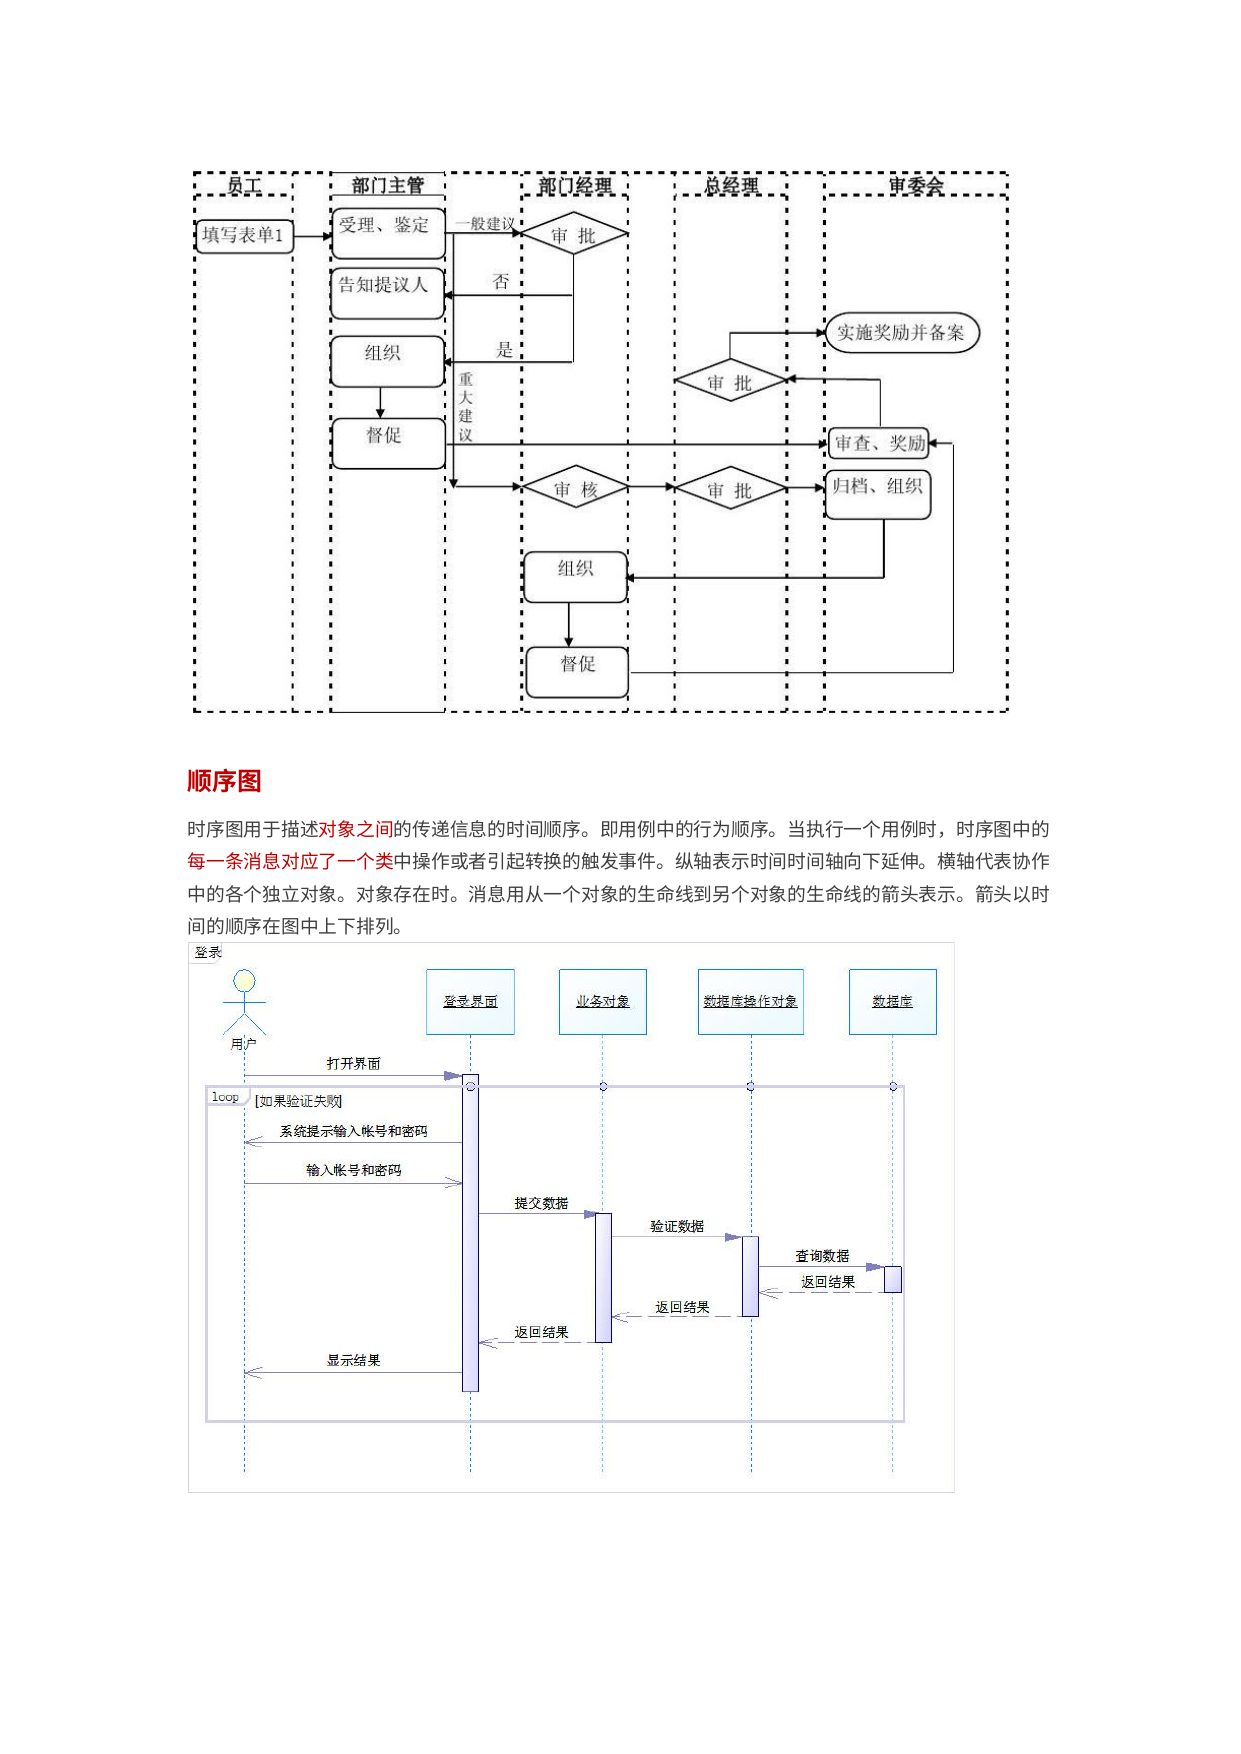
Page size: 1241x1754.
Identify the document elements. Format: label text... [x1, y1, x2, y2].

picture [187, 942, 955, 1494]
picture [187, 162, 1019, 719]
text 时序图用于描述对象之间的传递信息的时间顺序。即用例中的行为顺序。当执行一个用例时，时序图中的每一条消息对应了一个类中操作或者引起转换的触发事件。纵轴表示时间时间轴向下延伸。横轴代表协作中的各个独立对象。对象存在时。消息用从一个对象的生命线到另个对象的生命线的箭头表示。箭头以时间的顺序在图中上下排列。 [187, 812, 1053, 942]
text 顺序图 [187, 747, 1053, 812]
